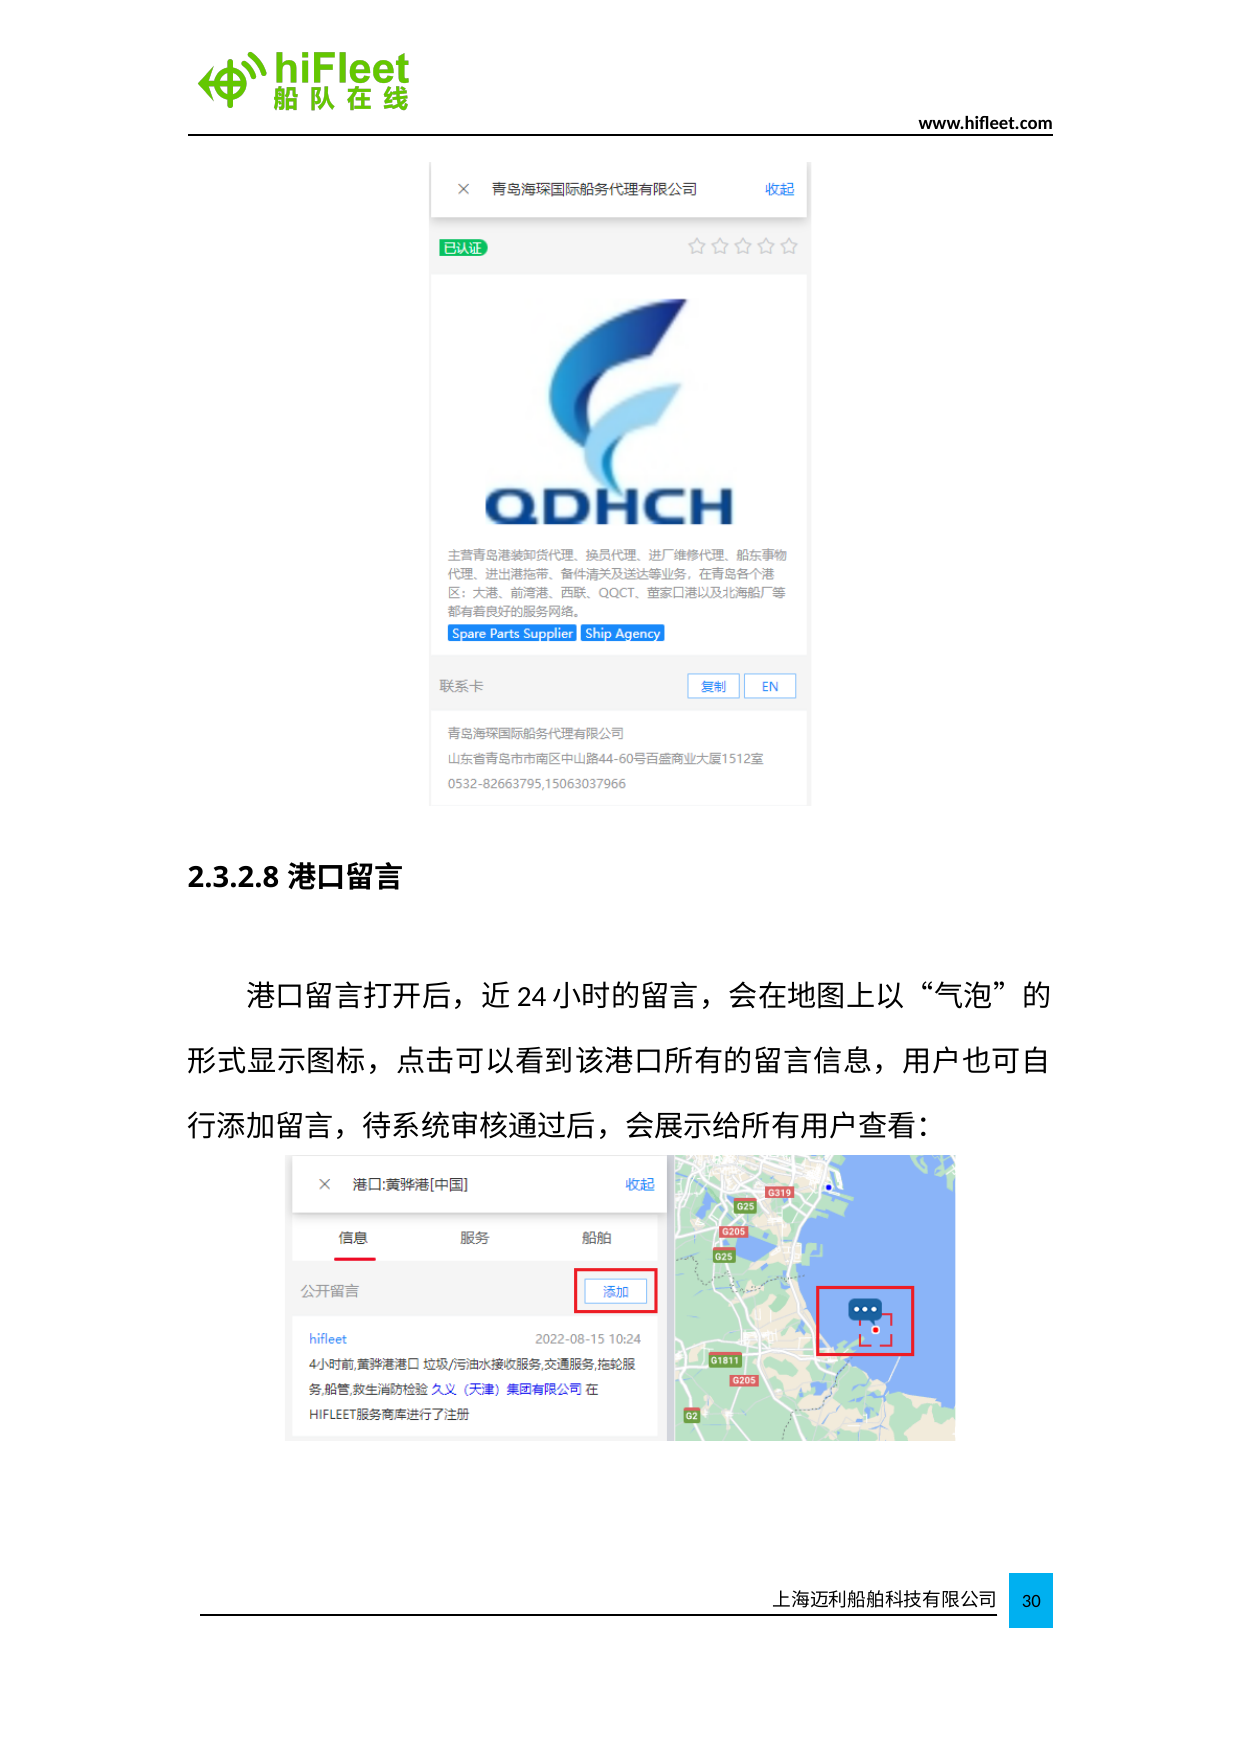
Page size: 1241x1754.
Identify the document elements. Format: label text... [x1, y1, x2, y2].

subtitle 2.3.2.8 港口留言 [187, 842, 1053, 907]
picture [428, 162, 812, 806]
picture [187, 40, 446, 127]
picture [284, 1155, 956, 1441]
text 港口留言打开后，近24小时的留言，会在地图上以“气泡”的形式显示图标，点击可以看到该港口所有的留言信息，用户也可自行添加留言，待系统审核通过后，会展示给所有用户查看： [187, 961, 1053, 1156]
